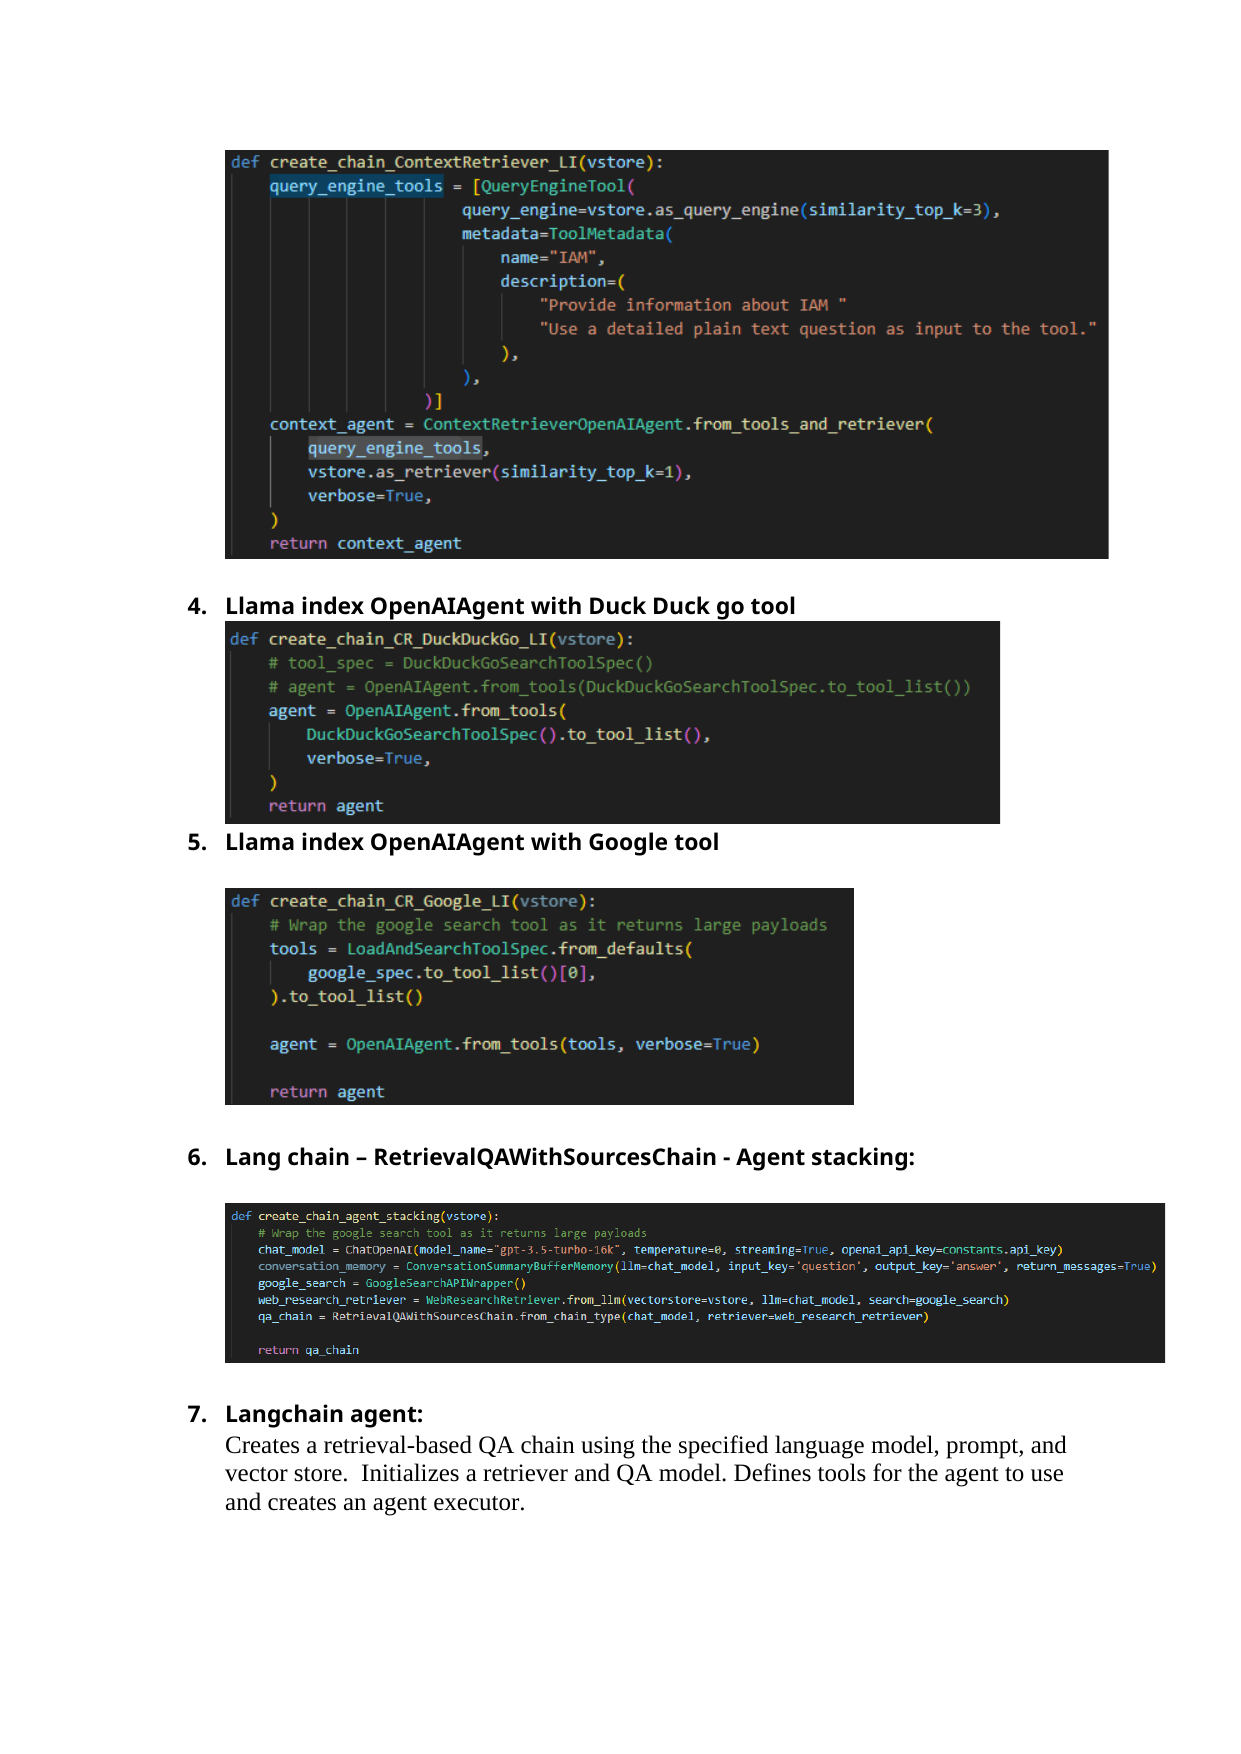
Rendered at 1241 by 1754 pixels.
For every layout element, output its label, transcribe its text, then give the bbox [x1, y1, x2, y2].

picture [225, 150, 1109, 559]
list Lang chain – RetrievalQAWithSourcesChain - Agent stacking: [187, 1141, 1090, 1172]
picture [225, 888, 854, 1105]
list Llama index OpenAIAgent with Google tool [187, 826, 1090, 857]
list Langchain agent: [187, 1398, 1090, 1430]
list Llama index OpenAIAgent with Duck Duck go tool [187, 590, 1090, 621]
picture [225, 621, 1001, 824]
picture [225, 1203, 1166, 1363]
text Creates a retrieval-based QA chain using the specified language model, prompt, and vector store. Initializes a retriever and QA model. Defines tools for the agent to use and creates an agent executor. [225, 1430, 1090, 1516]
